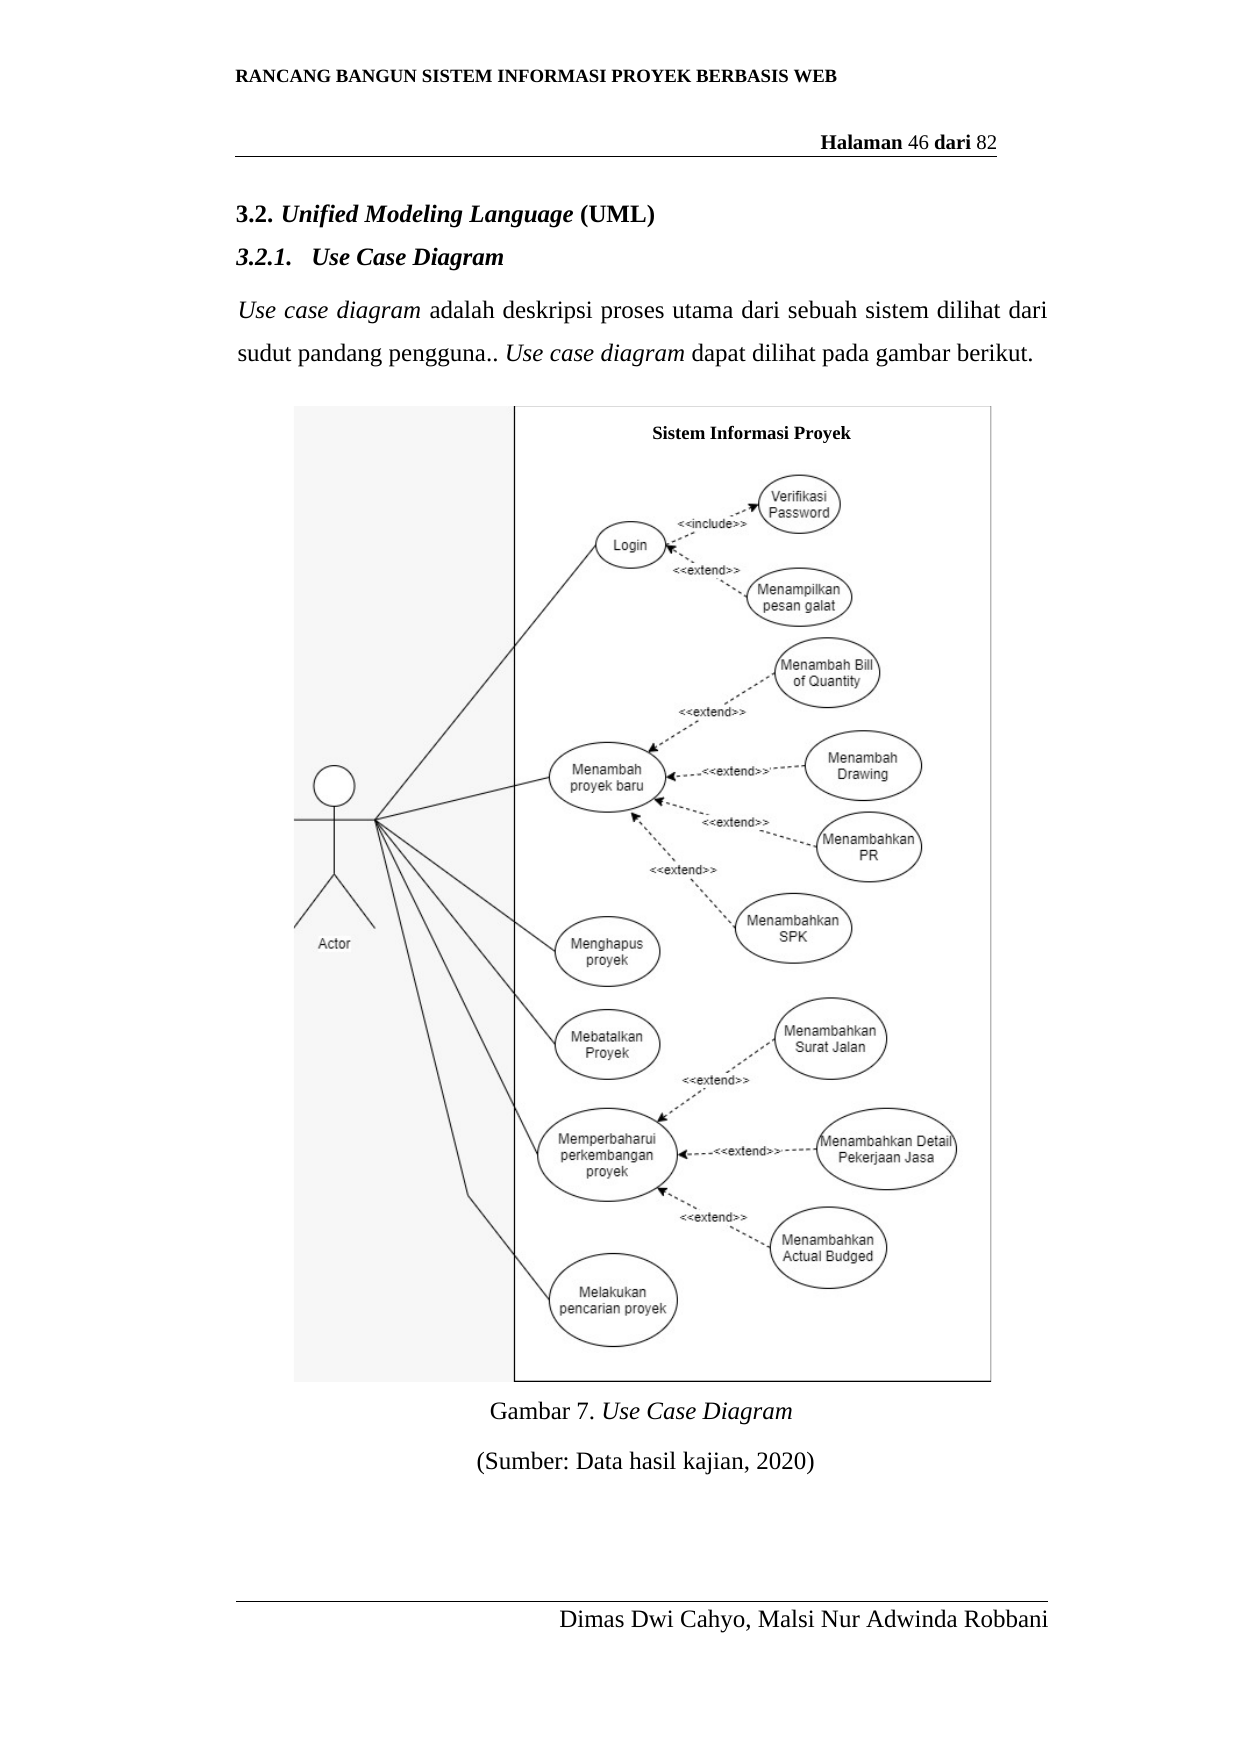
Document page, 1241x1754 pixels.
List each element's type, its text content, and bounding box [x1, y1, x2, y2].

subtitle Unified Modeling Language (UML) [236, 199, 1048, 228]
subtitle Use Case Diagram [236, 242, 997, 271]
text Use case diagram adalah deskripsi proses utama dari sebuah sistem dilihat dari sudut pandang pengguna.. Use case diagram dapat dilihat pada gambar berikut. [237, 295, 1048, 367]
picture [293, 406, 992, 1382]
text (Sumber: Data hasil kajian, 2020) [236, 1446, 1048, 1474]
